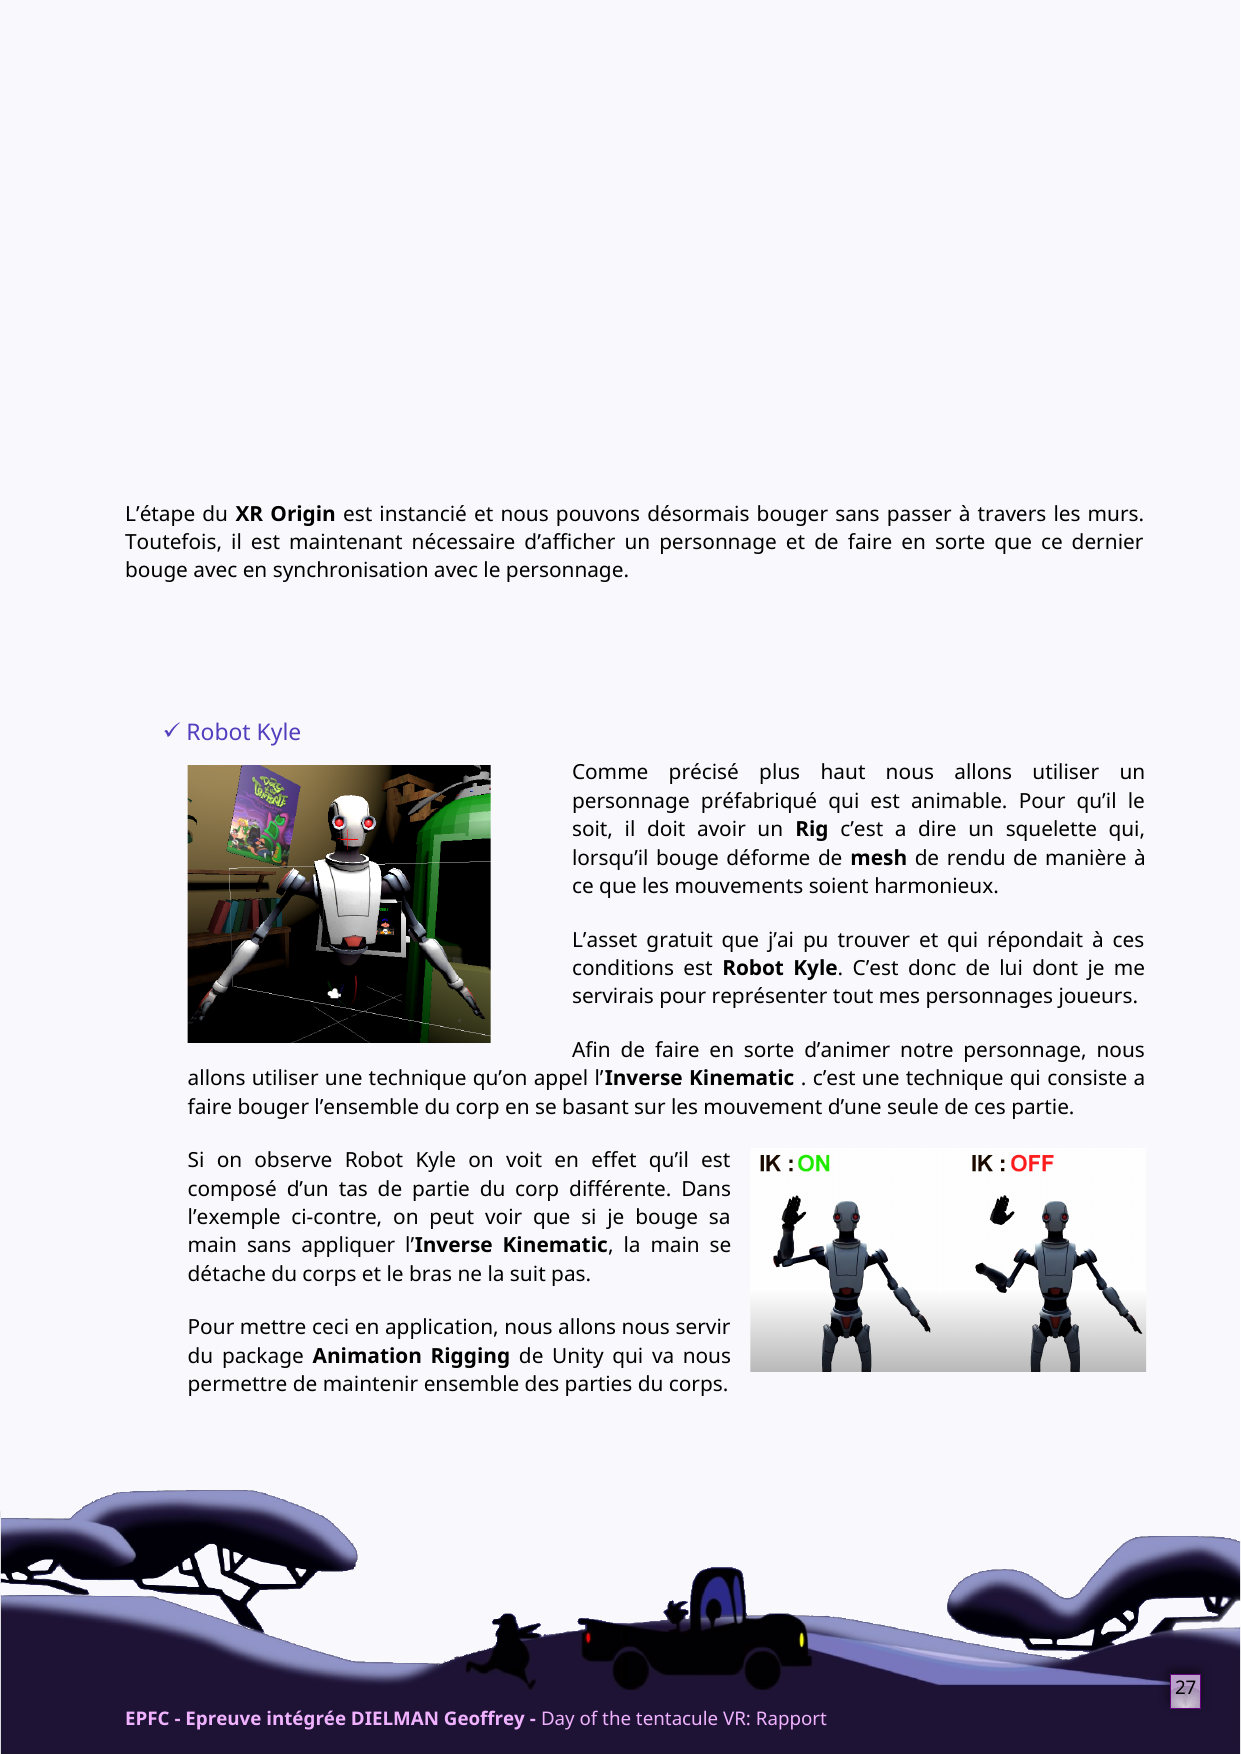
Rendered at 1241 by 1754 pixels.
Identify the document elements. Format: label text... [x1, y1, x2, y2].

text Afin de faire en sorte d’animer notre personnage, nous allons utiliser une technique qu’on appel l’Inverse Kinematic . c’est une technique qui consiste a faire bouger l’ensemble du corp en se basant sur les mouvement d’une seule de ces partie. [187, 1035, 1146, 1120]
text Pour mettre ceci en application, nous allons nous servir du package Animation Rigging de Unity qui va nous permettre de maintenir ensemble des parties du corps. [187, 1312, 1146, 1398]
picture [750, 1148, 1147, 1372]
picture [187, 765, 491, 1043]
text Si on observe Robot Kyle on voit en effet qu’il est composé d’un tas de partie du corp différente. Dans l’exemple ci-contre, on peut voir que si je bouge sa main sans appliquer l’Inverse Kinematic, la main se détache du corps et le bras ne la suit pas. [187, 1145, 1146, 1287]
subtitle Robot Kyle [162, 716, 1146, 747]
text L’asset gratuit que j’ai pu trouver et qui répondait à ces conditions est Robot Kyle. C’est donc de lui dont je me servirais pour représenter tout mes personnages joueurs. [491, 925, 1146, 1010]
picture [0, 1479, 1241, 1754]
text L’étape du XR Origin est instancié et nous pouvons désormais bouger sans passer à travers les murs. Toutefois, il est maintenant nécessaire d’afficher un personnage et de faire en sorte que ce dernier bouge avec en synchronisation avec le personnage. [125, 499, 1146, 584]
text Comme précisé plus haut nous allons utiliser un personnage préfabriqué qui est animable. Pour qu’il le soit, il doit avoir un Rig c’est a dire un squelette qui, lorsqu’il bouge déforme de mesh de rendu de manière à ce que les mouvements soient harmonieux. [187, 757, 1146, 900]
